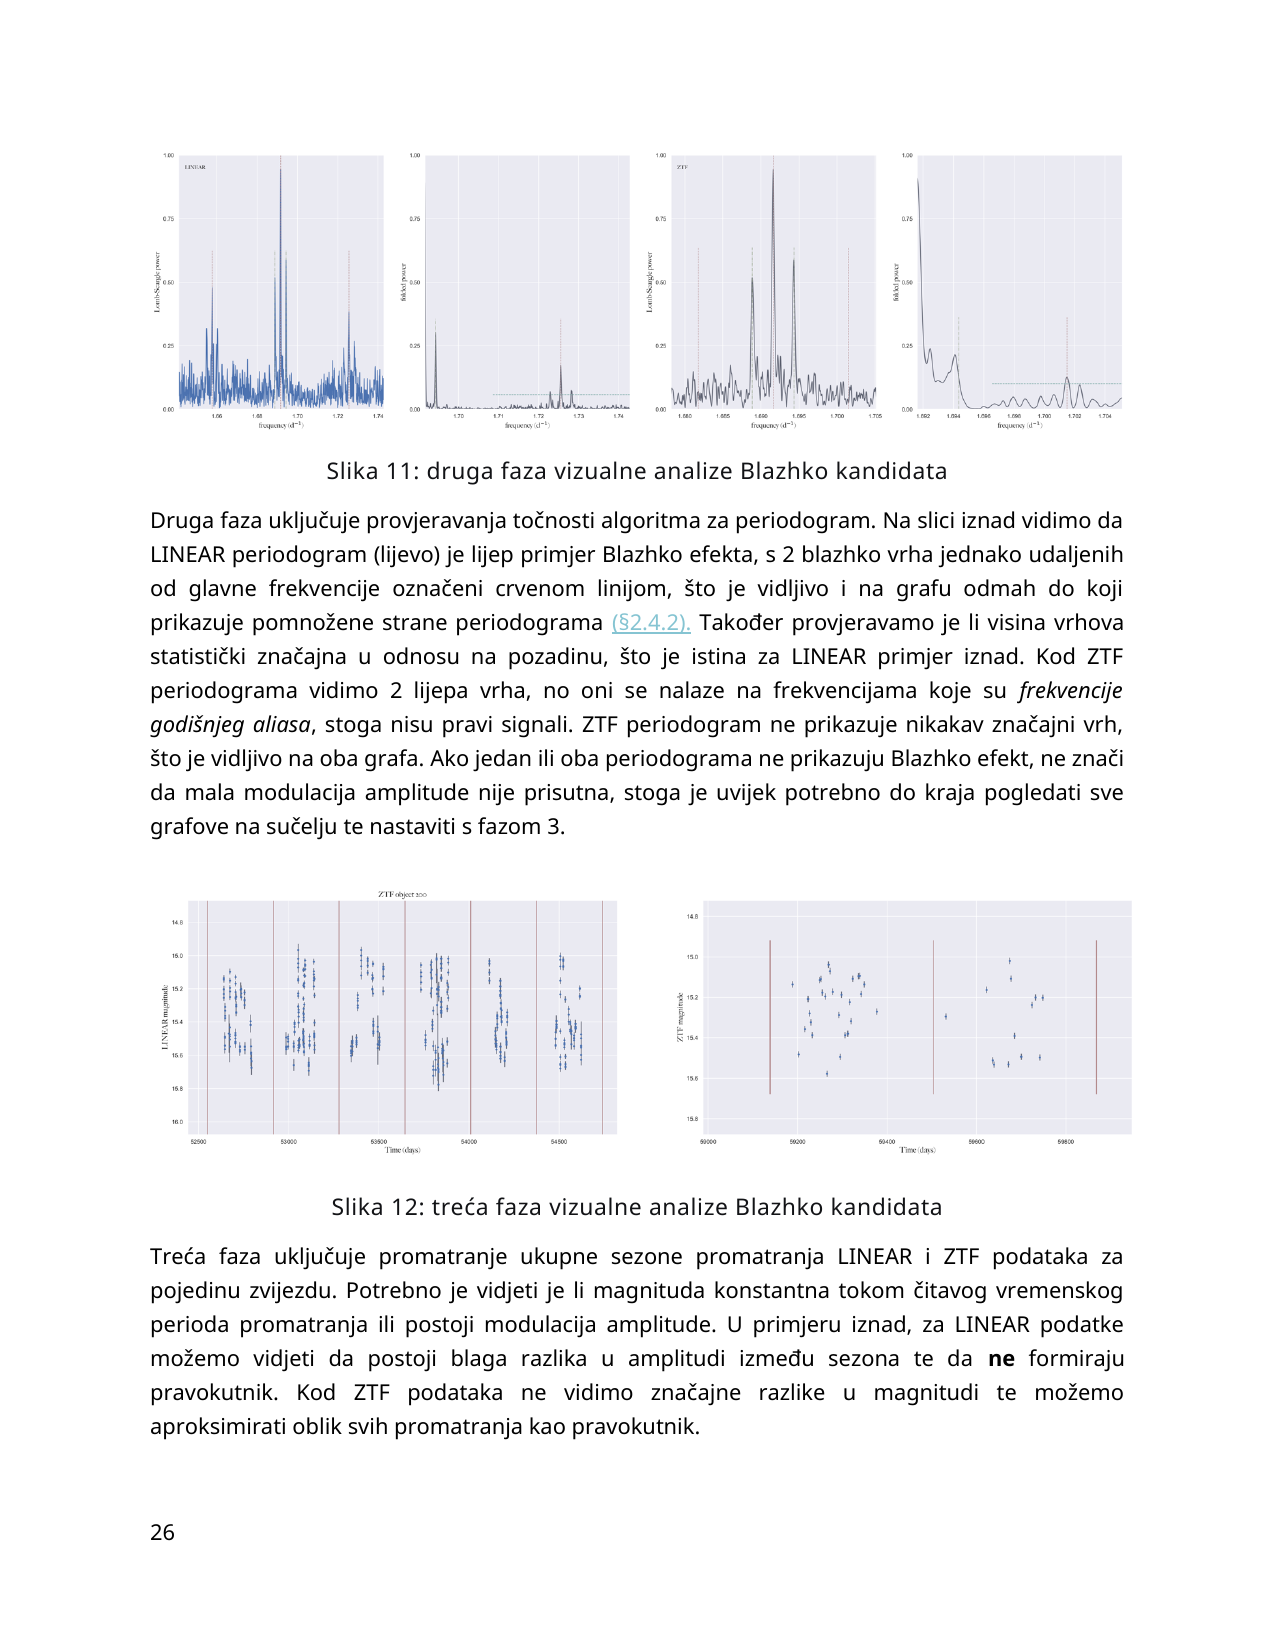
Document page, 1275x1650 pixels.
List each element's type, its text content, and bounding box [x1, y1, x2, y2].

text Slika 12: treća faza vizualne analize Blazhko kandidata [150, 1191, 1125, 1222]
picture [150, 150, 1125, 433]
text Druga faza uključuje provjeravanja točnosti algoritma za periodogram. Na slici iznad vidimo da LINEAR periodogram (lijevo) je lijep primjer Blazhko efekta, s 2 blazhko vrha jednako udaljenih od glavne frekvencije označeni crvenom linijom, što je vidljivo i na grafu odmah do koji prikazuje pomnožene strane periodograma (§2.4.2). Također provjeravamo je li visina vrhova statistički značajna u odnosu na pozadinu, što je istina za LINEAR primjer iznad. Kod ZTF periodograma vidimo 2 lijepa vrha, no oni se nalaze na frekvencijama koje su frekvencije godišnjeg aliasa, stoga nisu pravi signali. ZTF periodogram ne prikazuje nikakav značajni vrh, što je vidljivo na oba grafa. Ako jedan ili oba periodograma ne prikazuju Blazhko efekt, ne znači da mala modulacija amplitude nije prisutna, stoga je uvijek potrebno do kraja pogledati sve grafove na sučelju te nastaviti s fazom 3. [150, 505, 1125, 841]
picture [150, 863, 1139, 1168]
text Slika 11: druga faza vizualne analize Blazhko kandidata [150, 455, 1125, 486]
text Treća faza uključuje promatranje ukupne sezone promatranja LINEAR i ZTF podataka za pojedinu zvijezdu. Potrebno je vidjeti je li magnituda konstantna tokom čitavog vremenskog perioda promatranja ili postoji modulacija amplitude. U primjeru iznad, za LINEAR podatke možemo vidjeti da postoji blaga razlika u amplitudi između sezona te da ne formiraju pravokutnik. Kod ZTF podataka ne vidimo značajne razlike u magnitudi te možemo aproksimirati oblik svih promatranja kao pravokutnik. [150, 1241, 1125, 1441]
